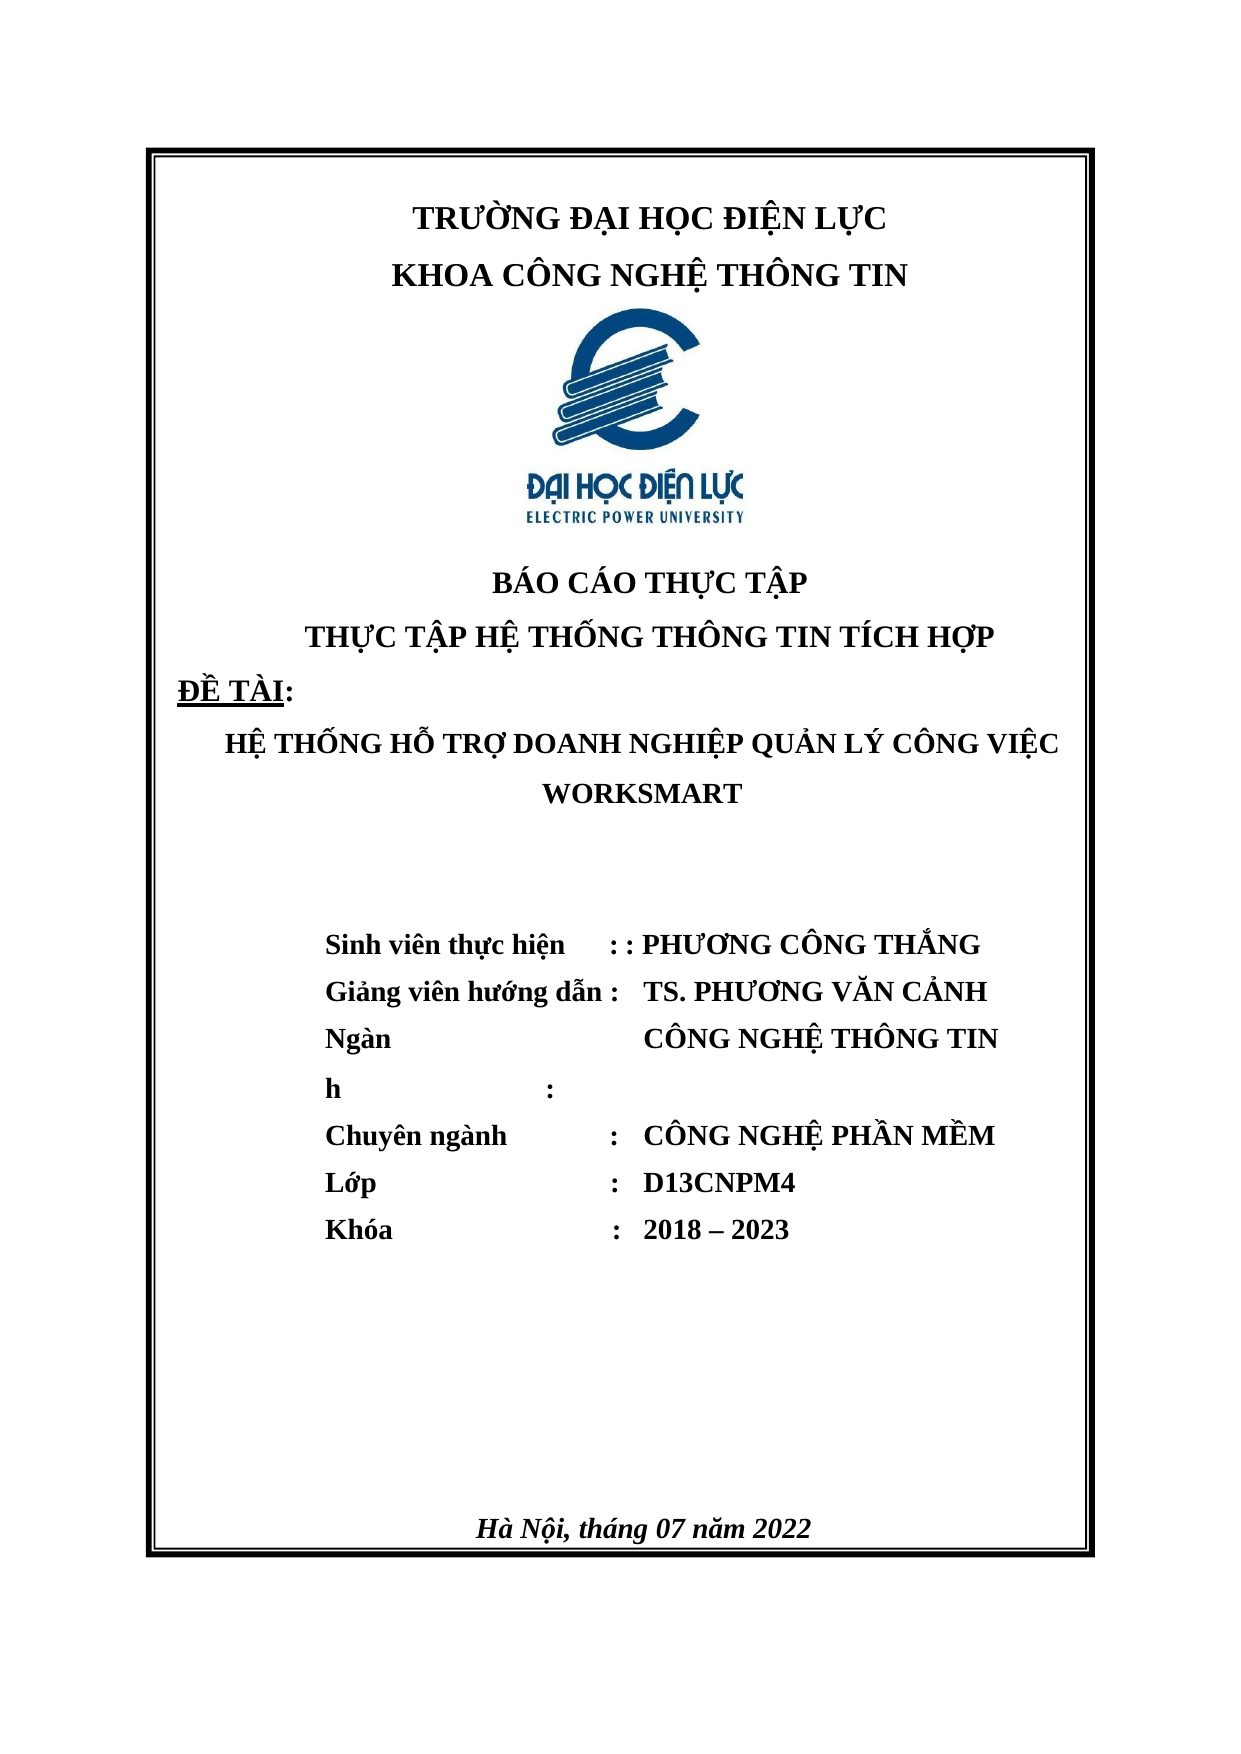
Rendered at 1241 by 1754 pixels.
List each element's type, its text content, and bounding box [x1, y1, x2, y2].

text KHOA CÔNG NGHỆ THÔNG TIN [177, 256, 1122, 294]
table_cell D13CNPM4 [643, 1165, 1066, 1212]
table_cell Lớp : [318, 1165, 643, 1212]
text Hà Nội, tháng 07 năm 2022 [438, 1511, 852, 1544]
text THỰC TẬP HỆ THỐNG THÔNG TIN TÍCH HỢP [177, 618, 1122, 654]
table_cell CÔNG NGHỆ PHẦN MỀM [643, 1118, 1066, 1165]
table_header : PHƯƠNG CÔNG THẮNG [643, 928, 1066, 974]
picture [523, 304, 749, 529]
table_cell 2018 – 2023 [643, 1212, 1066, 1259]
text BÁO CÁO THỰC TẬP [177, 564, 1122, 601]
text HỆ THỐNG HỖ TRỢ DOANH NGHIỆP QUẢN LÝ CÔNG VIỆC WORKSMART [177, 726, 1107, 810]
table_header Sinh viên thực hiện : [318, 928, 643, 974]
table_cell TS. PHƯƠNG VĂN CẢNH [643, 974, 1066, 1021]
text TRƯỜNG ĐẠI HỌC ĐIỆN LỰC [177, 198, 1122, 236]
table_cell CÔNG NGHỆ THÔNG TIN [643, 1021, 1066, 1118]
table_cell Chuyên ngành : [318, 1118, 643, 1165]
table_cell Ngành : [318, 1021, 643, 1118]
table_cell Khóa : [318, 1212, 643, 1259]
table_cell Giảng viên hướng dẫn : [318, 974, 643, 1021]
text ĐỀ TÀI: [177, 672, 1077, 708]
